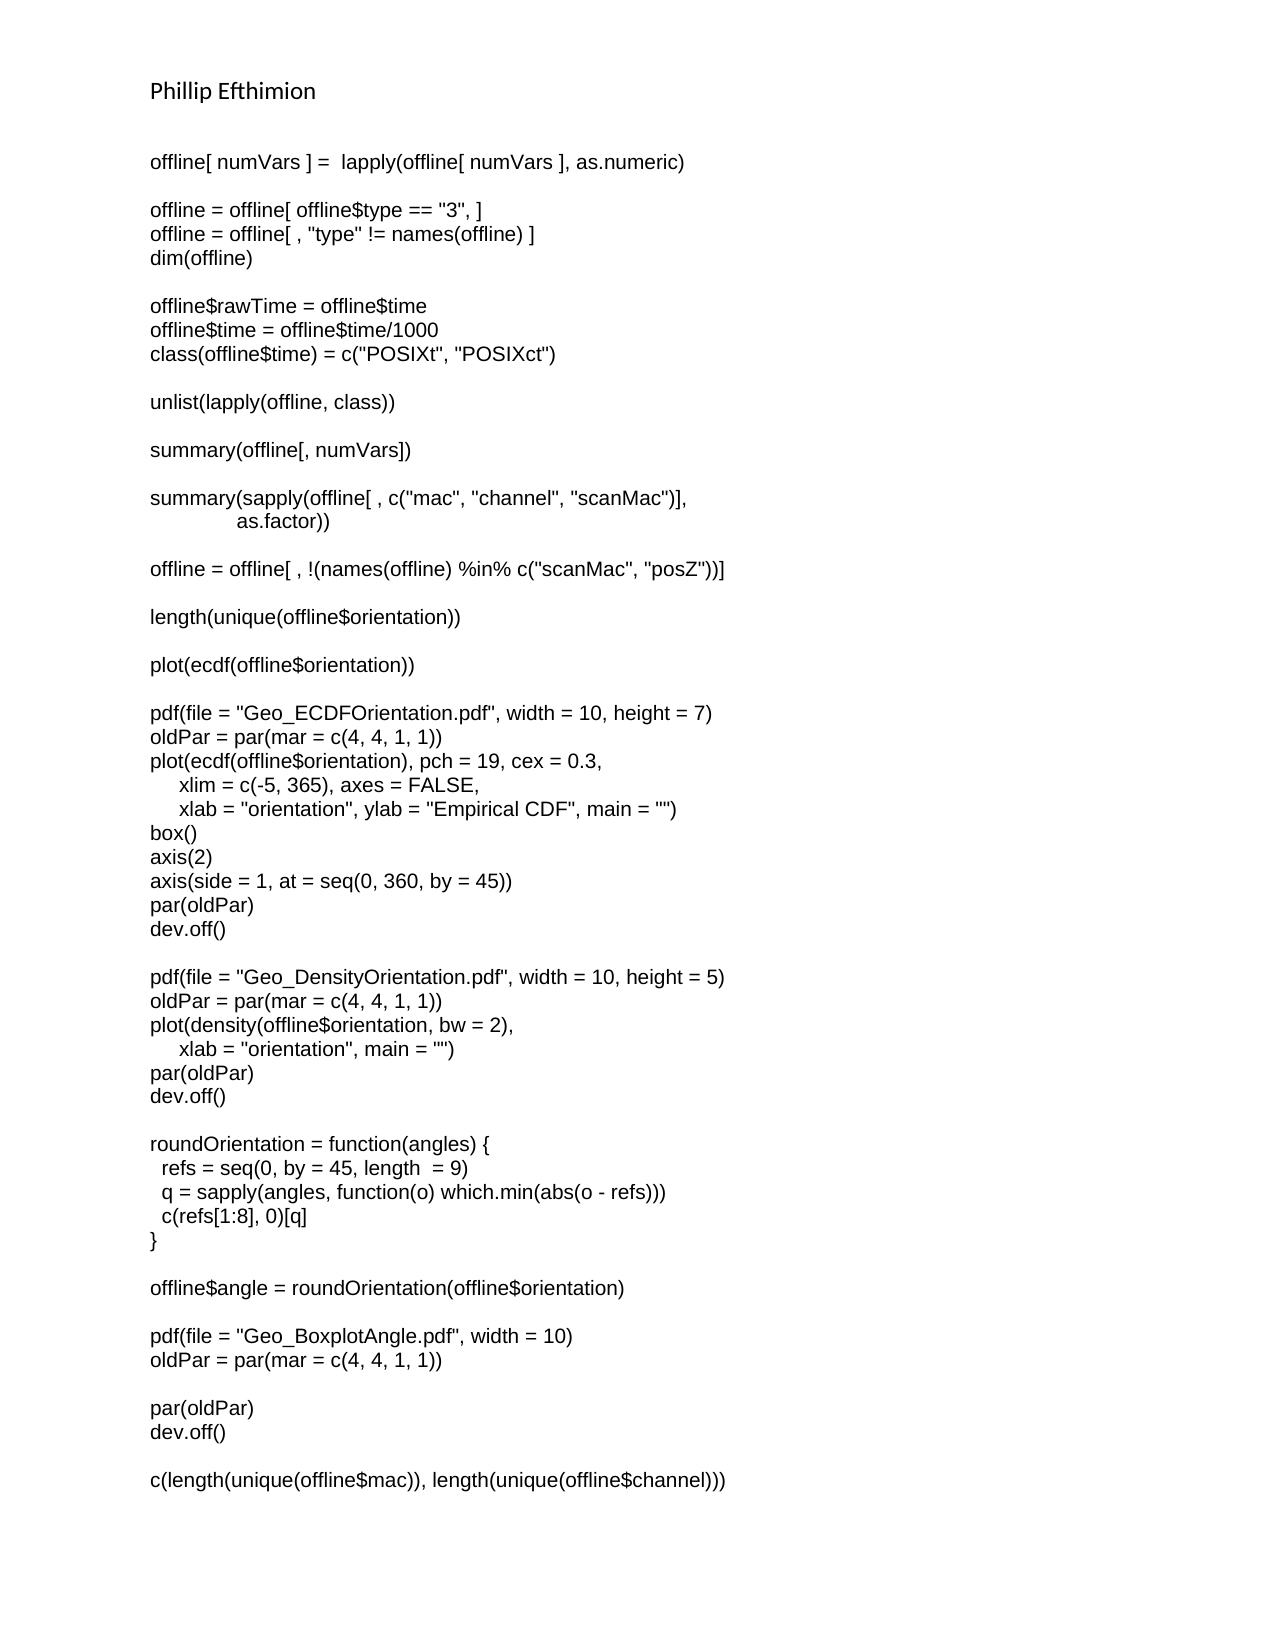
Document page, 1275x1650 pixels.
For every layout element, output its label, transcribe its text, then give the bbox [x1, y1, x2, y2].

text summary(offline[, numVars]) [150, 437, 1125, 461]
text dim(offline) [150, 246, 1125, 270]
text dev.off() [150, 1084, 1125, 1108]
text box() [150, 821, 1125, 845]
text c(length(unique(offline$mac)), length(unique(offline$channel))) [150, 1468, 1125, 1492]
text c(refs[1:8], 0)[q] [150, 1204, 1125, 1228]
text offline$time = offline$time/1000 [150, 318, 1125, 342]
text offline = offline[ offline$type == "3", ] [150, 198, 1125, 222]
text par(oldPar) [150, 1060, 1125, 1084]
text length(unique(offline$orientation)) [150, 605, 1125, 629]
text xlab = "orientation", main = "") [150, 1036, 1125, 1060]
text oldPar = par(mar = c(4, 4, 1, 1)) [150, 725, 1125, 749]
text plot(density(offline$orientation, bw = 2), [150, 1012, 1125, 1036]
text dev.off() [150, 917, 1125, 941]
text summary(sapply(offline[ , c("mac", "channel", "scanMac")], [150, 485, 1125, 509]
text plot(ecdf(offline$orientation)) [150, 653, 1125, 677]
text unlist(lapply(offline, class)) [150, 389, 1125, 413]
text oldPar = par(mar = c(4, 4, 1, 1)) [150, 1348, 1125, 1372]
text xlab = "orientation", ylab = "Empirical CDF", main = "") [150, 797, 1125, 821]
text par(oldPar) [150, 1396, 1125, 1420]
text pdf(file = "Geo_ECDFOrientation.pdf", width = 10, height = 7) [150, 701, 1125, 725]
text dev.off() [150, 1420, 1125, 1444]
text axis(side = 1, at = seq(0, 360, by = 45)) [150, 869, 1125, 893]
text } [150, 1228, 1125, 1252]
text as.factor)) [150, 509, 1125, 533]
text offline = offline[ , "type" != names(offline) ] [150, 222, 1125, 246]
text offline = offline[ , !(names(offline) %in% c("scanMac", "posZ"))] [150, 557, 1125, 581]
text pdf(file = "Geo_DensityOrientation.pdf", width = 10, height = 5) [150, 964, 1125, 988]
text axis(2) [150, 845, 1125, 869]
text xlim = c(-5, 365), axes = FALSE, [150, 773, 1125, 797]
text oldPar = par(mar = c(4, 4, 1, 1)) [150, 988, 1125, 1012]
text offline[ numVars ] = lapply(offline[ numVars ], as.numeric) [150, 150, 1125, 174]
text offline$angle = roundOrientation(offline$orientation) [150, 1276, 1125, 1300]
text refs = seq(0, by = 45, length = 9) [150, 1156, 1125, 1180]
text par(oldPar) [150, 893, 1125, 917]
text roundOrientation = function(angles) { [150, 1132, 1125, 1156]
text class(offline$time) = c("POSIXt", "POSIXct") [150, 342, 1125, 366]
text offline$rawTime = offline$time [150, 294, 1125, 318]
text plot(ecdf(offline$orientation), pch = 19, cex = 0.3, [150, 749, 1125, 773]
text pdf(file = "Geo_BoxplotAngle.pdf", width = 10) [150, 1324, 1125, 1348]
text q = sapply(angles, function(o) which.min(abs(o - refs))) [150, 1180, 1125, 1204]
